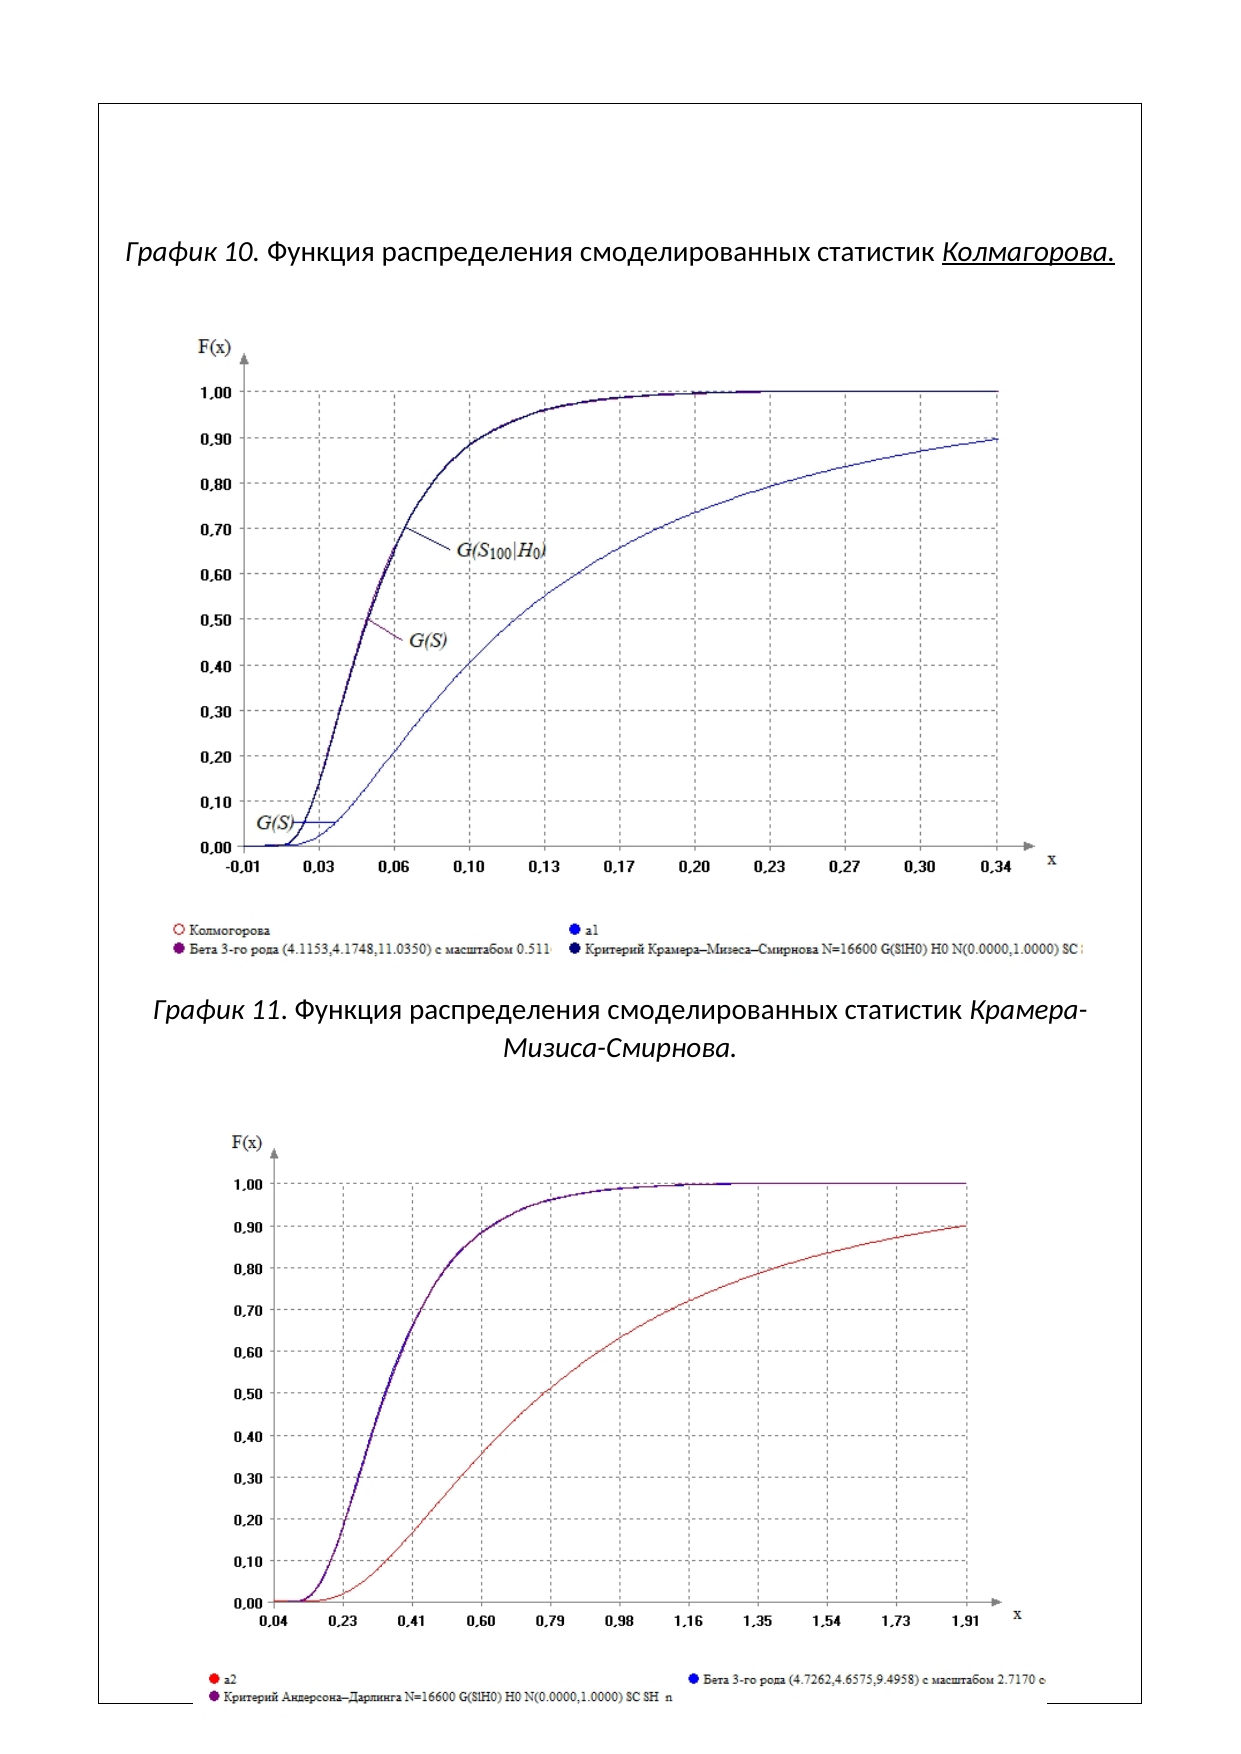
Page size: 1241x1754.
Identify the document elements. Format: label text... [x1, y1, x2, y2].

text График 10. Функция распределения смоделированных статистик Колмагорова. [118, 233, 1122, 268]
picture [193, 1125, 1047, 1729]
picture [156, 328, 1084, 984]
